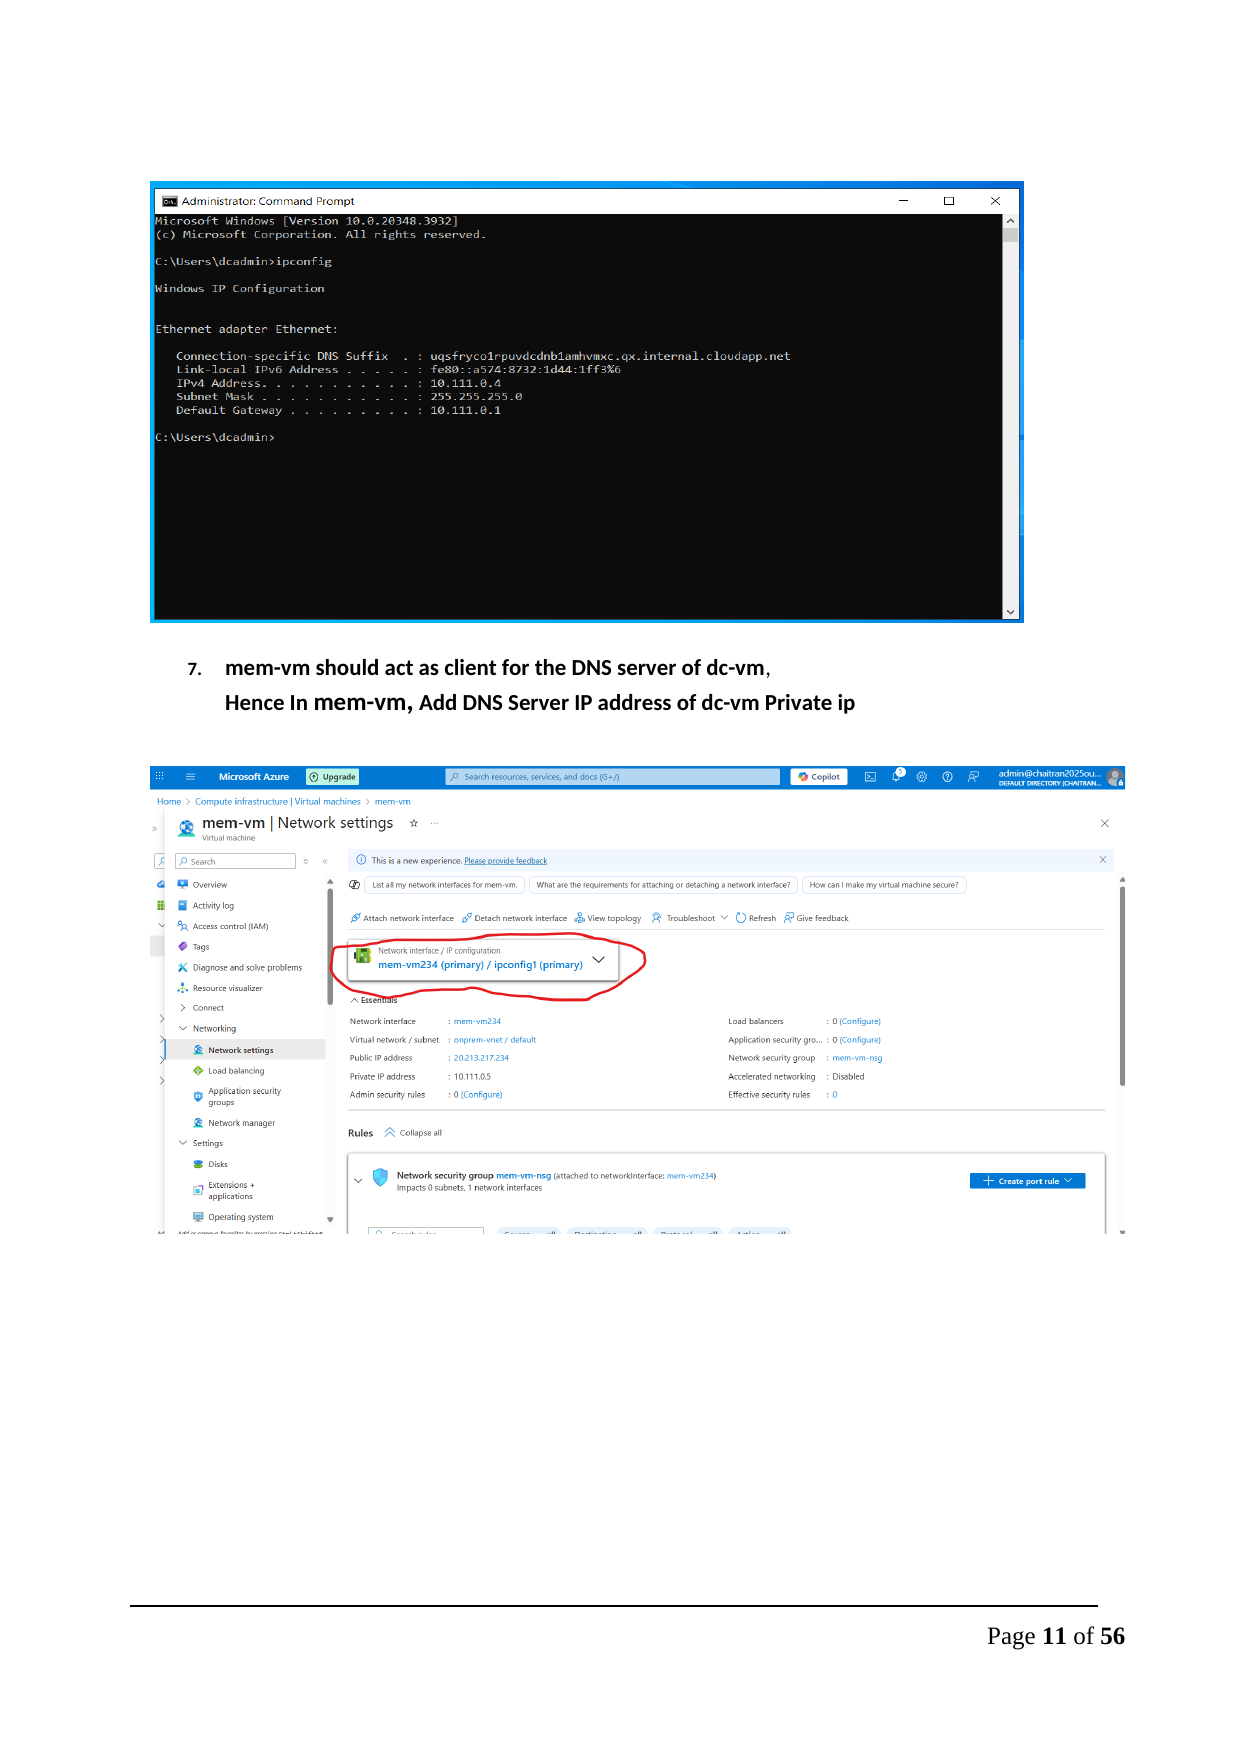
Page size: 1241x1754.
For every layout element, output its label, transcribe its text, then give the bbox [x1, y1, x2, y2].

picture [150, 766, 1125, 1234]
picture [155, 181, 1024, 623]
list mem-vm should act as client for the DNS server of dc-vm, [187, 647, 1125, 682]
list Hence In mem-vm, Add DNS Server IP address of dc-vm Private ip [225, 682, 1125, 718]
